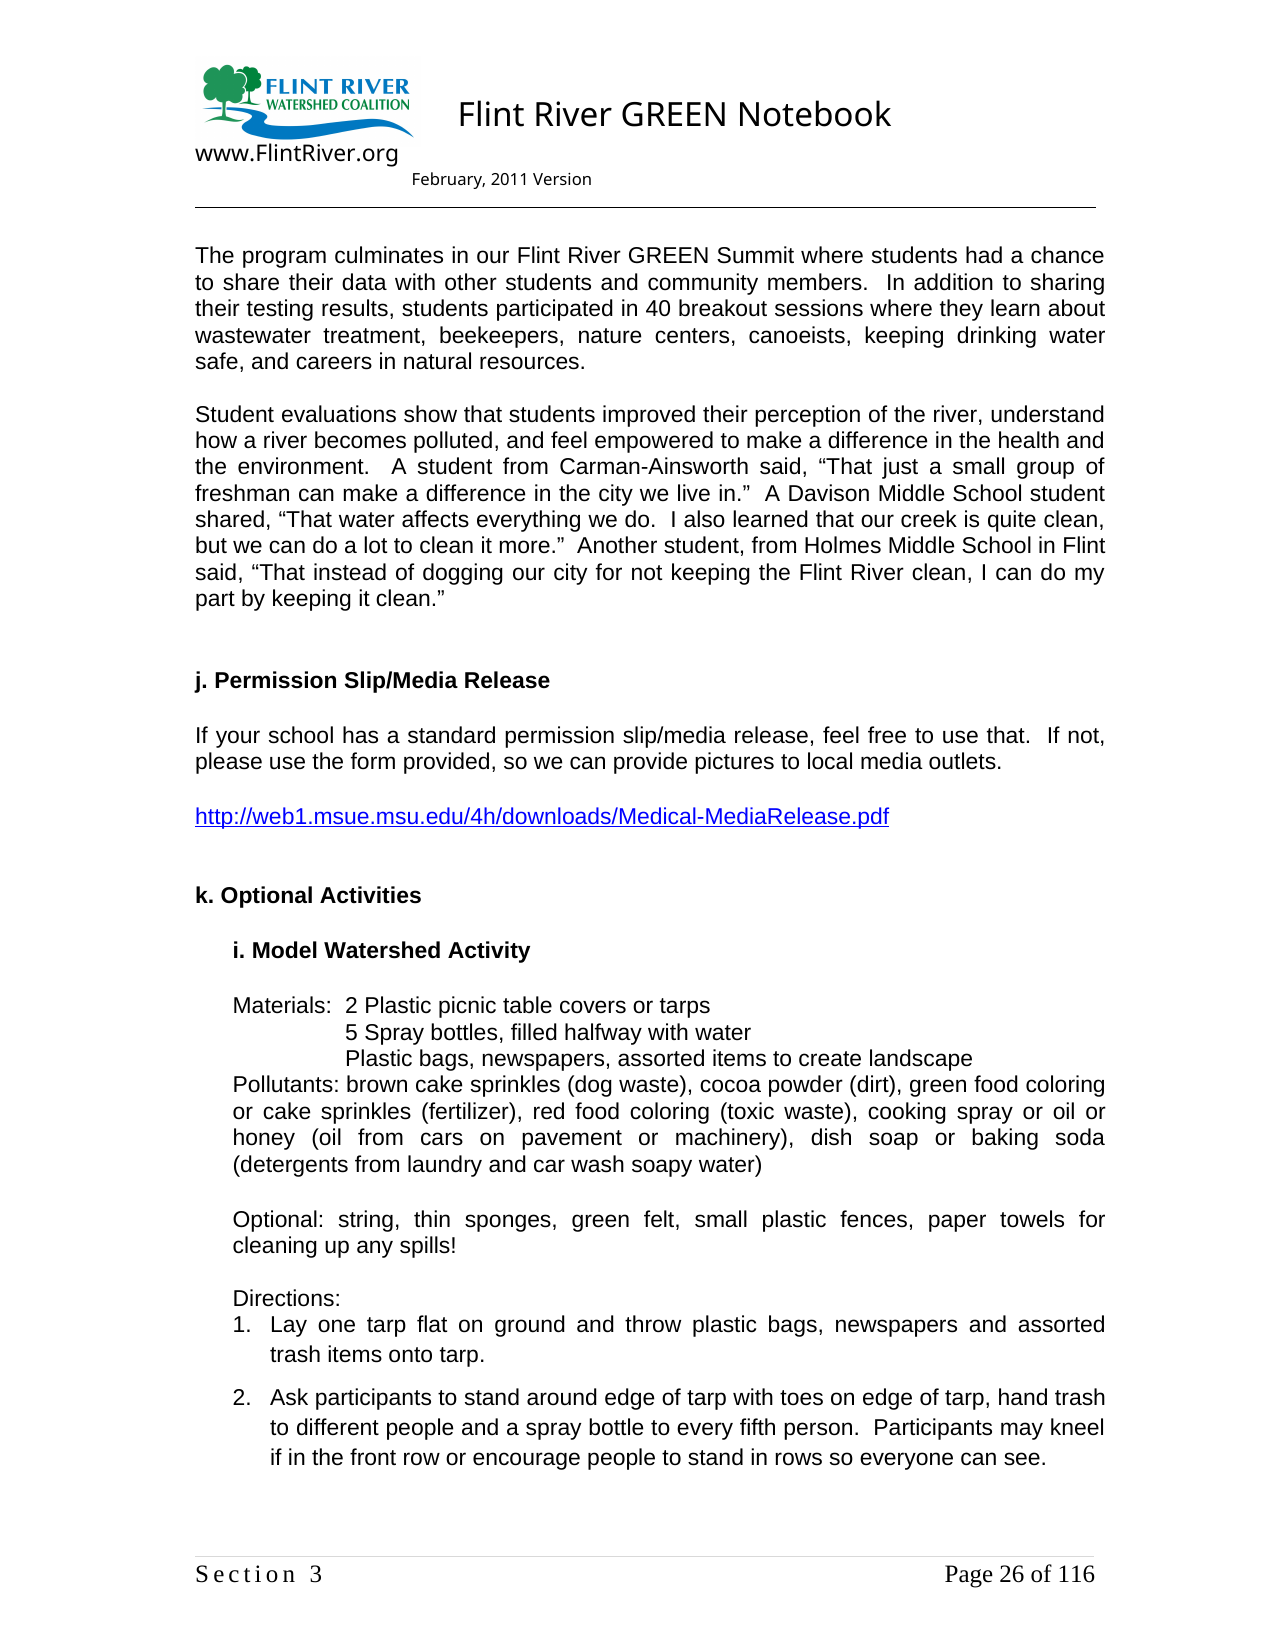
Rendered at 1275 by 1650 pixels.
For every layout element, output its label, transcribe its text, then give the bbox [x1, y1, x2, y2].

text http://web1.msue.msu.edu/4h/downloads/Medical-MediaRelease.pdf [195, 803, 1106, 829]
text If your school has a standard permission slip/media release, feel free to use that. If not, please use the form provided, so we can provide pictures to local media outlets. [195, 722, 1106, 774]
list Ask participants to stand around edge of tarp with toes on edge of tarp, hand trash to different people and a spray bottle to every fifth person. Participants may kneel if in the front row or encourage people to stand in rows so everyone can see. [232, 1384, 1106, 1471]
list Lay one tarp flat on ground and throw plastic bags, newspapers and assorted trash items onto tarp. [232, 1311, 1106, 1368]
text The program culminates in our Flint River GREEN Summit where students had a chance to share their data with other students and community members. In addition to sharing their testing results, students participated in 40 breakout sessions where they learn about wastewater treatment, beekeepers, nature centers, canoeists, keeping drinking water safe, and careers in natural resources. [195, 242, 1106, 374]
text 5 Spray bottles, filled halfway with water [232, 1019, 1106, 1045]
text i. Model Watershed Activity [232, 937, 1106, 964]
text j. Permission Slip/Media Release [195, 667, 1106, 693]
picture [195, 56, 421, 147]
text k. Optional Activities [195, 882, 1106, 908]
text Directions: [232, 1285, 1106, 1311]
text Materials: 2 Plastic picnic table covers or tarps [232, 992, 1106, 1019]
text Optional: string, thin sponges, green felt, small plastic fences, paper towels for cleaning up any spills! [232, 1206, 1106, 1258]
text Pollutants: brown cake sprinkles (dog waste), cocoa powder (dirt), green food coloring or cake sprinkles (fertilizer), red food coloring (toxic waste), cooking spray or oil or honey (oil from cars on pavement or machinery), dish soap or baking soda (detergents from laundry and car wash soapy water) [232, 1071, 1106, 1177]
text Student evaluations show that students improved their perception of the river, understand how a river becomes polluted, and feel empowered to make a difference in the health and the environment. A student from Carman-Ainsworth said, “That just a small group of freshman can make a difference in the city we live in.” A Davison Middle School student shared, “That water affects everything we do. I also learned that our creek is quite clean, but we can do a lot to clean it more.” Another student, from Holmes Middle School in Flint said, “That instead of dogging our city for not keeping the Flint River clean, I can do my part by keeping it clean.” [195, 401, 1106, 611]
text Plastic bags, newspapers, assorted items to create landscape [232, 1045, 1106, 1071]
